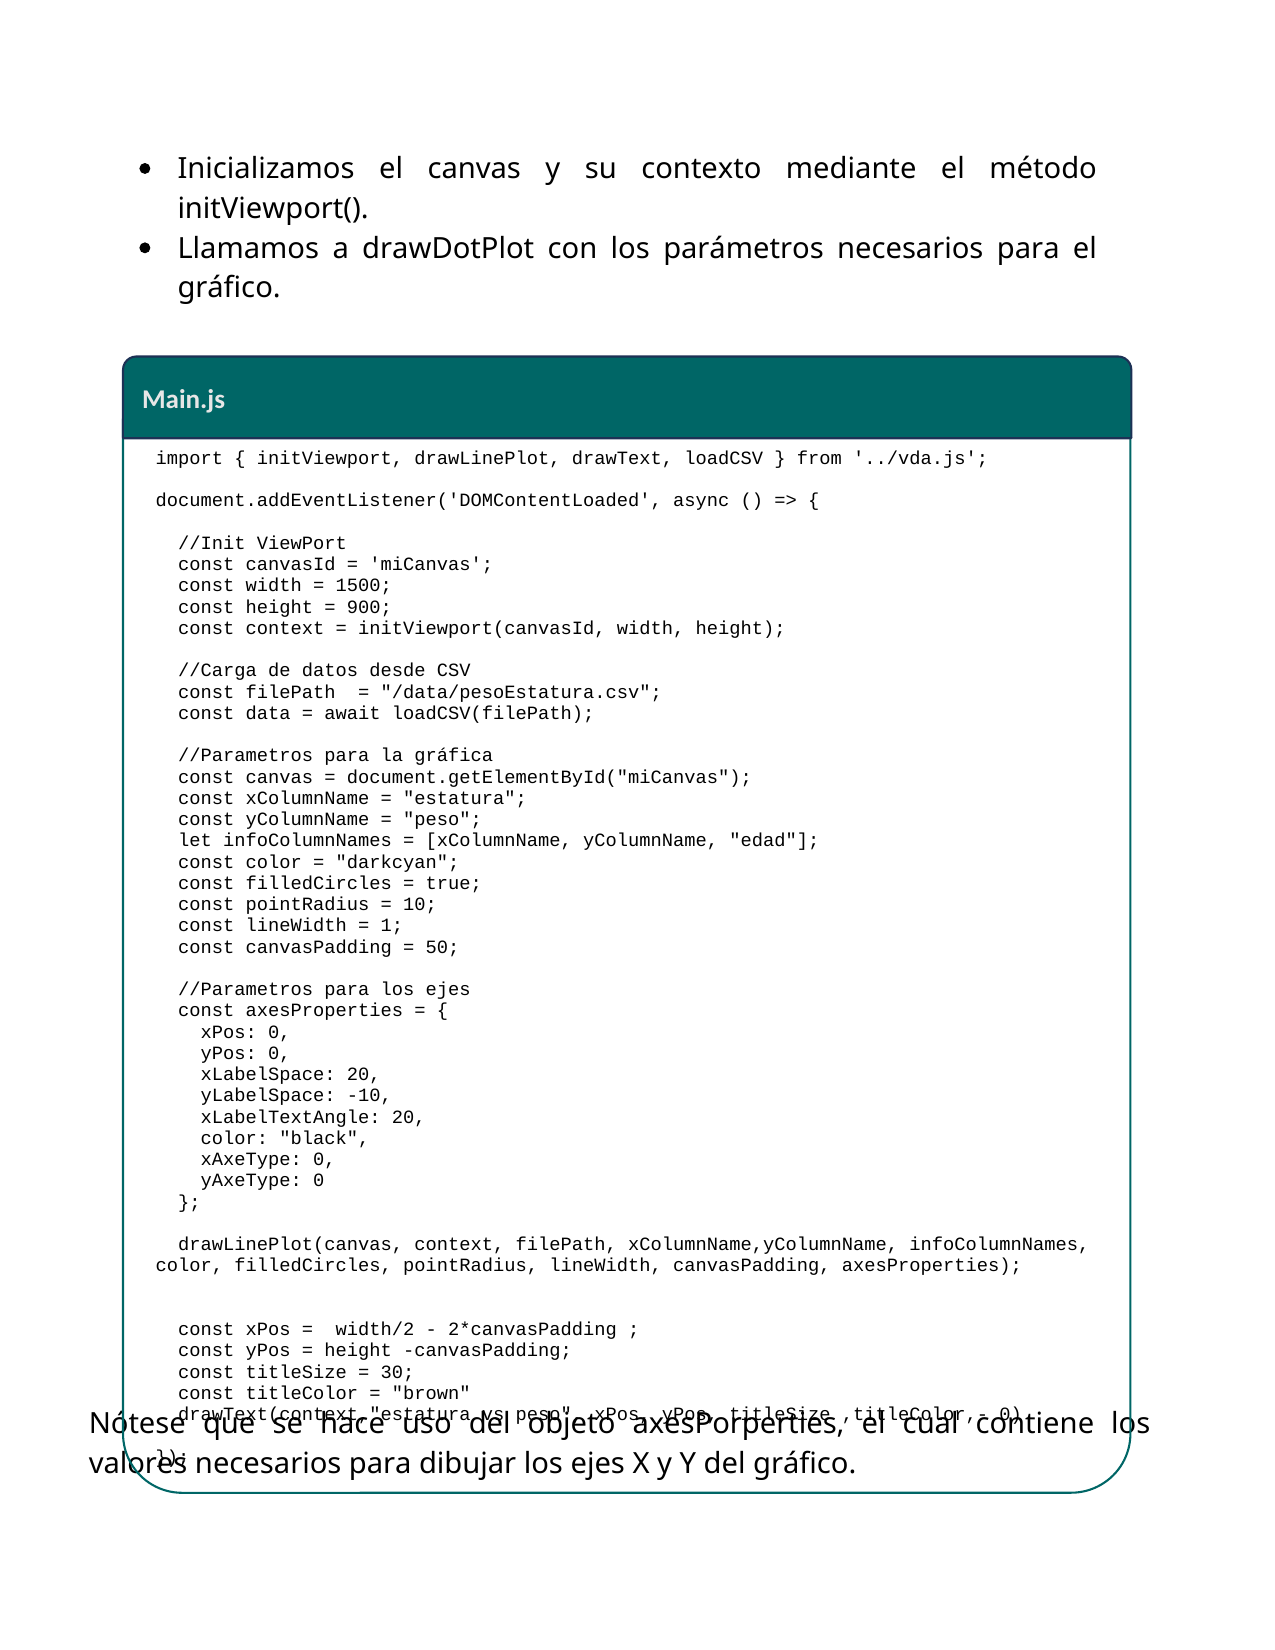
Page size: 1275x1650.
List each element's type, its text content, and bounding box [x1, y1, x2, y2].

list Llamamos a drawDotPlot con los parámetros necesarios para el gráfico. [140, 227, 1098, 306]
list Inicializamos el canvas y su contexto mediante el método initViewport(). [140, 148, 1098, 227]
text Nótese que se hace uso del objeto axesPorperties, el cual contiene los valores necesarios para dibujar los ejes X y Y del gráfico. [125, 1402, 1129, 1482]
